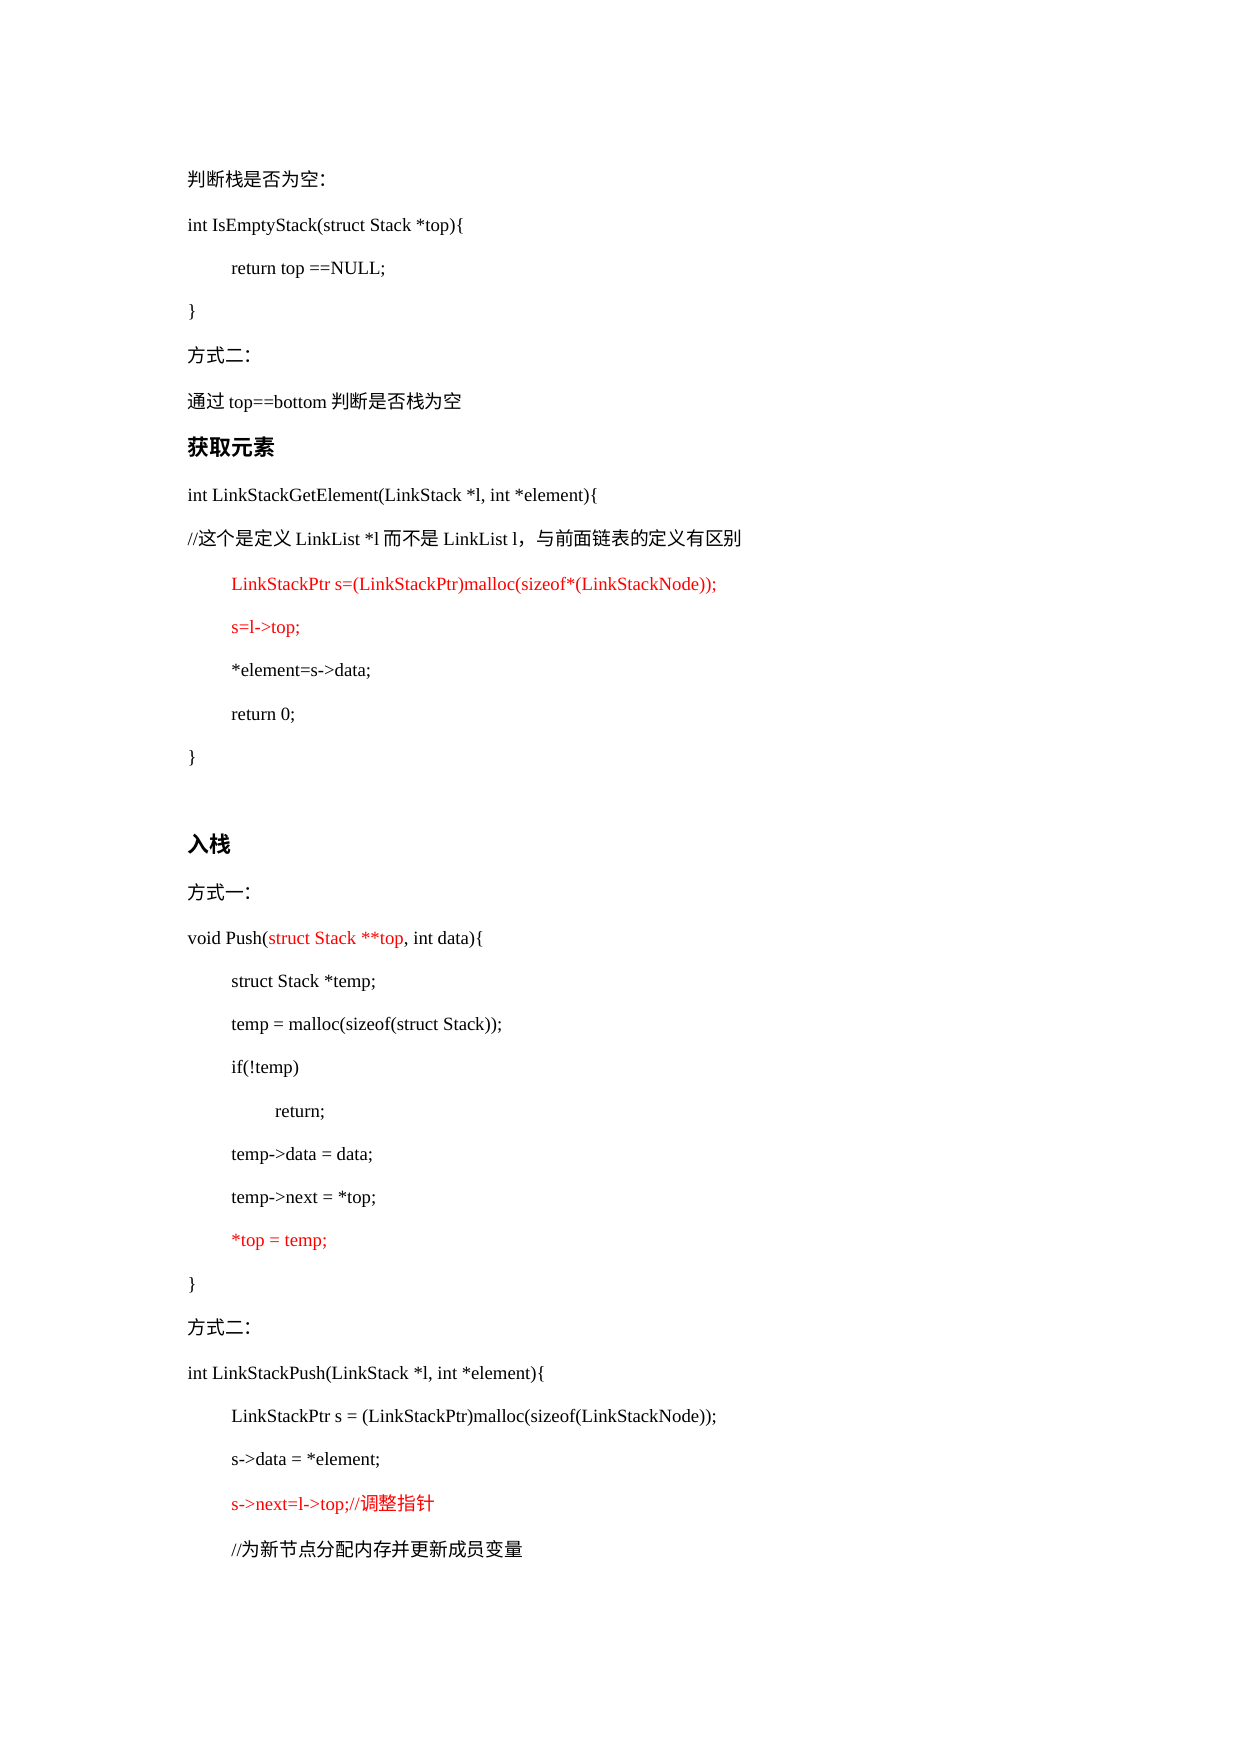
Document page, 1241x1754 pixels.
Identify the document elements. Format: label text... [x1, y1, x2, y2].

text s->next=l->top;//调整指针 [187, 1486, 1053, 1518]
text *element=s->data; [187, 654, 1053, 686]
text temp = malloc(sizeof(struct Stack)); [187, 1008, 1053, 1040]
text 方式二： [187, 338, 1053, 370]
text //为新节点分配内存并更新成员变量 [187, 1532, 1053, 1564]
text if(!temp) [187, 1051, 1053, 1083]
text 方式一： [187, 875, 1053, 908]
text return 0; [187, 697, 1053, 729]
text 判断栈是否为空： [187, 162, 1053, 194]
text } [187, 740, 1053, 773]
text //这个是定义LinkList *l而不是LinkList l，与前面链表的定义有区别 [187, 521, 1053, 554]
text s=l->top; [187, 611, 1053, 643]
text int LinkStackGetElement(LinkStack *l, int *element){ [187, 478, 1053, 511]
text struct Stack *temp; [187, 964, 1053, 997]
text LinkStackPtr s=(LinkStackPtr)malloc(sizeof*(LinkStackNode)); [187, 567, 1053, 600]
text int IsEmptyStack(struct Stack *top){ [187, 208, 1053, 241]
subtitle 获取元素 [187, 430, 1053, 462]
text 方式二： [187, 1310, 1053, 1343]
text } [187, 1267, 1053, 1299]
text return top ==NULL; [187, 251, 1053, 284]
text LinkStackPtr s = (LinkStackPtr)malloc(sizeof(LinkStackNode)); [187, 1399, 1053, 1432]
text } [187, 294, 1053, 327]
text s->data = *element; [187, 1443, 1053, 1475]
text temp->next = *top; [187, 1181, 1053, 1213]
subtitle 入栈 [187, 827, 1053, 859]
text void Push(struct Stack **top, int data){ [187, 921, 1053, 954]
text return; [187, 1094, 1053, 1127]
text temp->data = data; [187, 1137, 1053, 1170]
text 通过top==bottom判断是否栈为空 [187, 384, 1053, 416]
text *top = temp; [187, 1224, 1053, 1256]
text int LinkStackPush(LinkStack *l, int *element){ [187, 1356, 1053, 1389]
